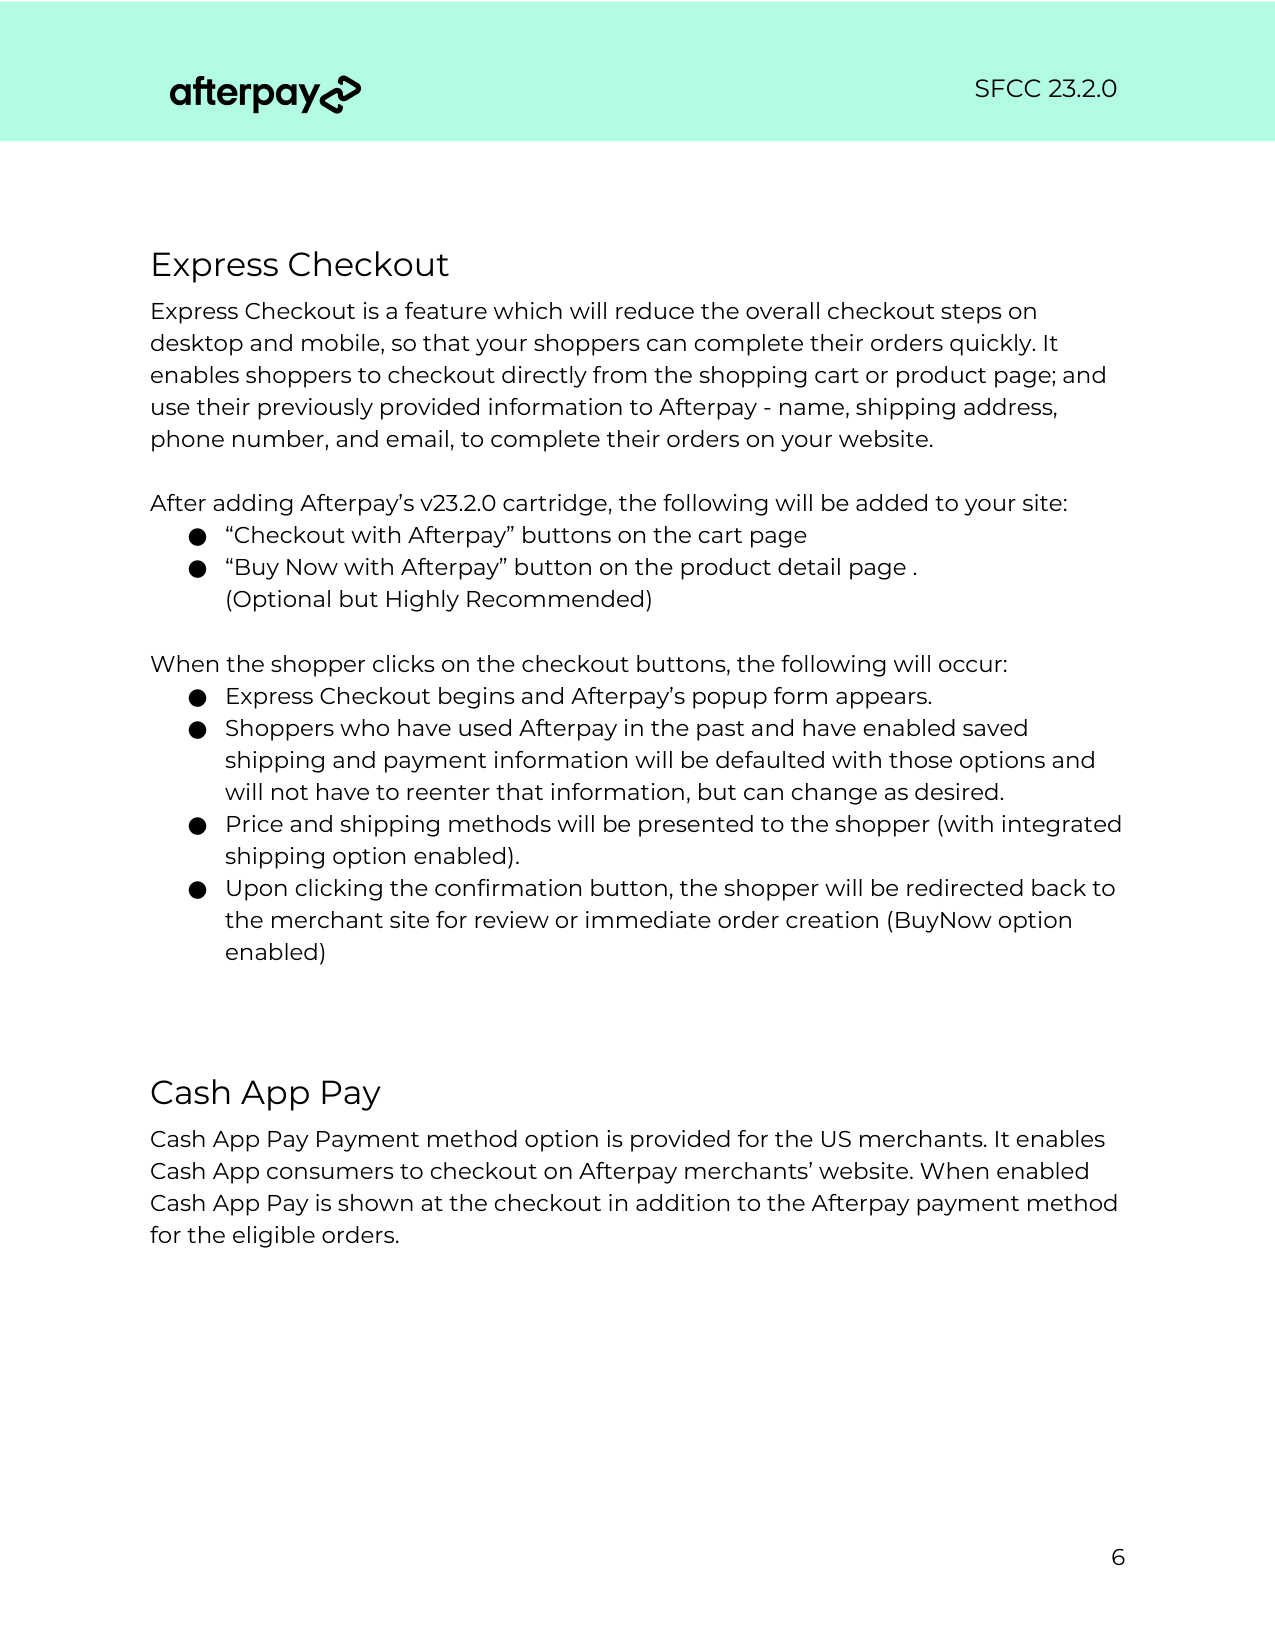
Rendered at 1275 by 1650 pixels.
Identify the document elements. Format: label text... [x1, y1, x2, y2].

list Price and shipping methods will be presented to the shopper (with integrated shipping option enabled). [187, 810, 1125, 870]
text When the shopper clicks on the checkout buttons, the following will occur: [150, 650, 1125, 678]
list “Checkout with Afterpay” buttons on the cart page [187, 521, 1125, 549]
text After adding Afterpay’s v23.2.0 cartridge, the following will be added to your site: [150, 489, 1125, 517]
list Upon clicking the confirmation button, the shopper will be redirected back to the merchant site for review or immediate order creation (BuyNow option enabled) [187, 874, 1125, 966]
list Shoppers who have used Afterpay in the past and have enabled saved shipping and payment information will be defaulted with those options and will not have to reenter that information, but can change as desired. [187, 714, 1125, 806]
list “Buy Now with Afterpay” button on the product detail page . (Optional but Highly Recommended) [187, 553, 1125, 646]
list Express Checkout begins and Afterpay’s popup form appears. [187, 682, 1125, 710]
picture [134, 47, 397, 142]
text Express Checkout is a feature which will reduce the overall checkout steps on desktop and mobile, so that your shoppers can complete their orders quickly. It enables shoppers to checkout directly from the shopping cart or product page; and use their previously provided information to Afterpay - name, shipping address, phone number, and email, to complete their orders on your website. [150, 297, 1125, 453]
text Cash App Pay Payment method option is provided for the US merchants. It enables Cash App consumers to checkout on Afterpay merchants’ website. When enabled Cash App Pay is shown at the checkout in addition to the Afterpay payment method for the eligible orders. [150, 1125, 1125, 1249]
subtitle Express Checkout [150, 244, 1125, 284]
subtitle Cash App Pay [150, 1072, 1125, 1113]
